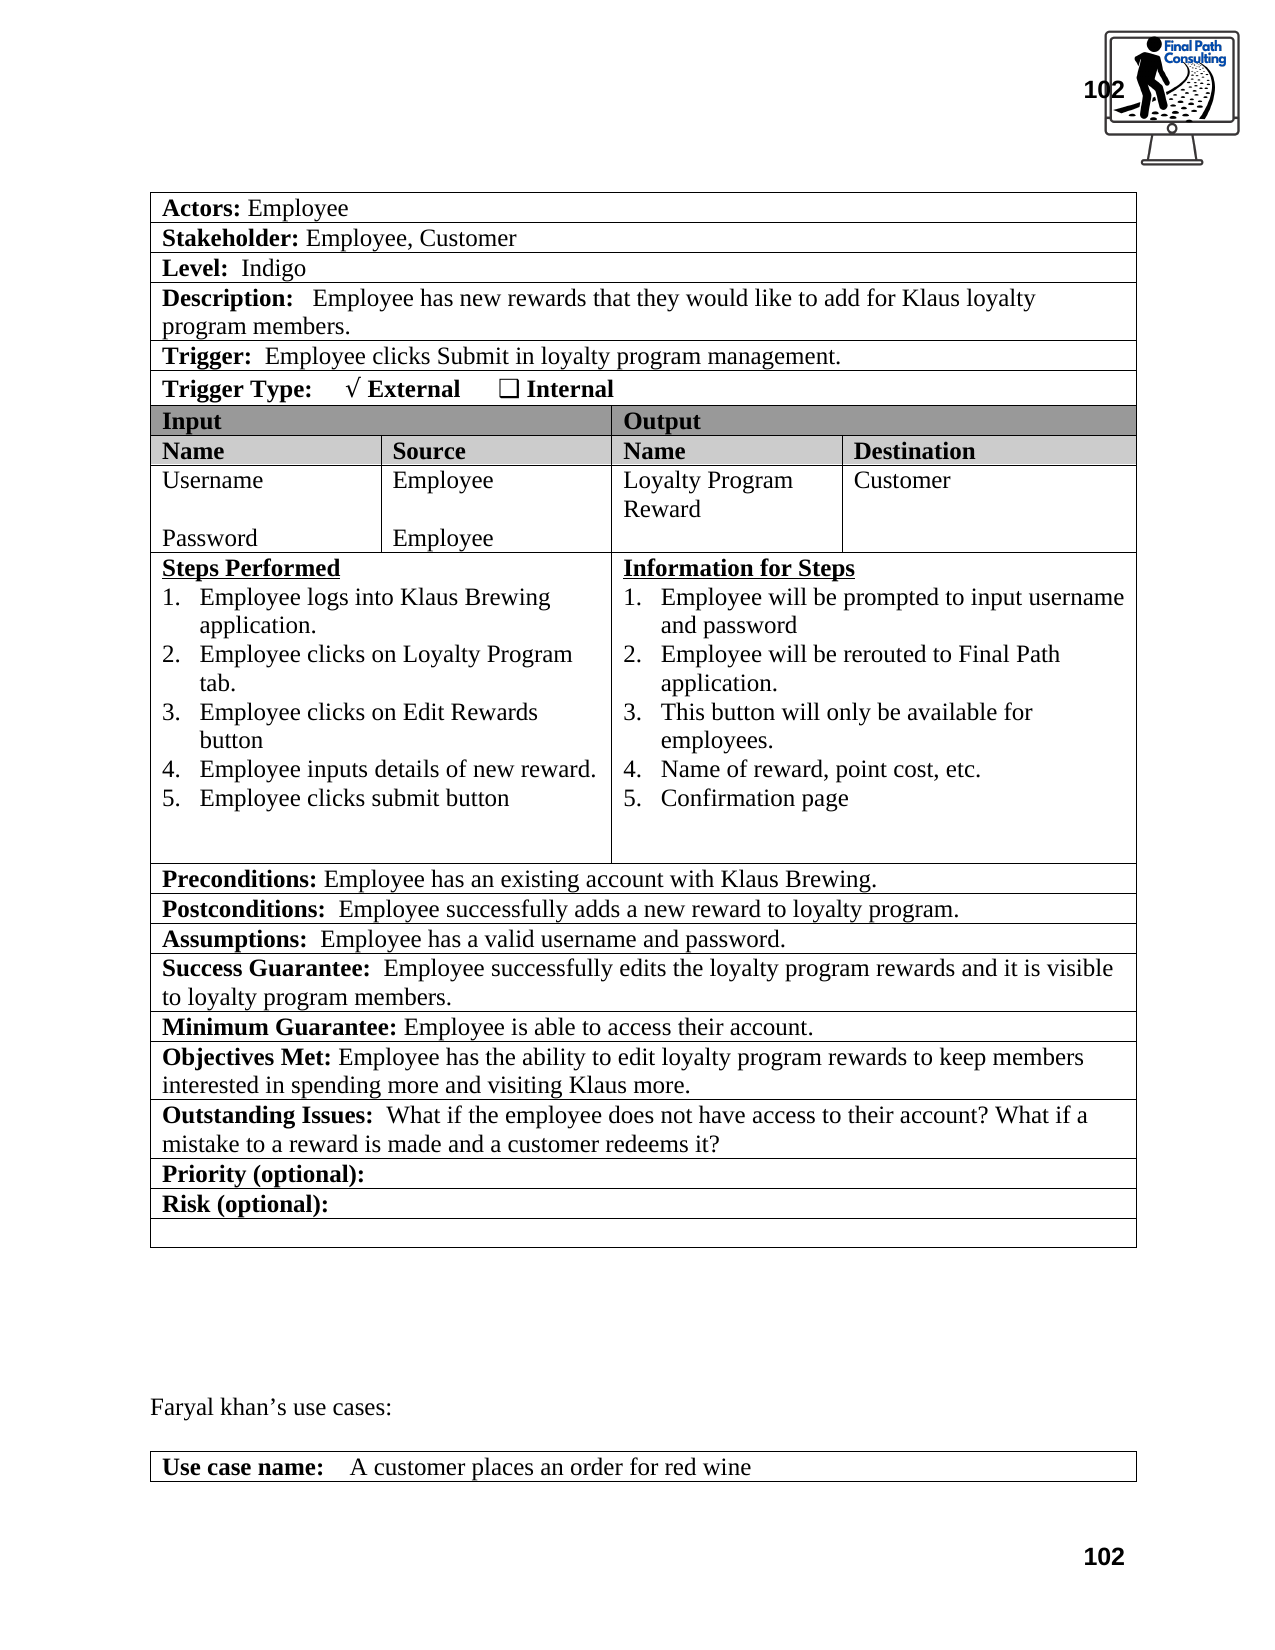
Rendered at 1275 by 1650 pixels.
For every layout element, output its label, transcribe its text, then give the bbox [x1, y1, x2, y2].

table_cell Trigger: Employee clicks Submit in loyalty program management. [151, 341, 1136, 370]
picture [1101, 83, 1106, 95]
table_cell Customer [843, 466, 1136, 552]
table_cell Name [151, 436, 381, 464]
table_cell Objectives Met: Employee has the ability to edit loyalty program rewards to keep members interested in spending more and visiting Klaus more. [151, 1042, 1136, 1099]
table_cell Trigger Type: √ External ❑ Internal [151, 371, 1136, 405]
table_cell Risk (optional): [151, 1189, 1136, 1217]
table_cell Loyalty Program Reward [612, 466, 842, 552]
table_cell Assumptions: Employee has a valid username and password. [151, 924, 1136, 952]
table_cell Level: Indigo [151, 253, 1136, 282]
picture [1098, 18, 1247, 174]
table_cell Source [382, 436, 611, 464]
table_cell Priority (optional): [151, 1159, 1136, 1188]
table_cell Name [612, 436, 842, 464]
table_cell Input [151, 406, 611, 435]
table_cell Output [612, 406, 1136, 435]
table_cell Success Guarantee: Employee successfully edits the loyalty program rewards and it is visible to loyalty program members. [151, 954, 1136, 1011]
table_cell Employee Employee [382, 466, 611, 552]
table_header Use case name: A customer places an order for red wine [151, 1452, 1136, 1481]
table_cell Postconditions: Employee successfully adds a new reward to loyalty program. [151, 894, 1136, 923]
table_cell Preconditions: Employee has an existing account with Klaus Brewing. [151, 864, 1136, 893]
table_cell [151, 1219, 1136, 1247]
table_cell Information for Steps Employee will be prompted to input username and password Employee will be rerouted to Final Path application. This button will only be available for employees. Name of reward, point cost, etc. Confirmation page [612, 553, 1136, 863]
table_cell Steps Performed Employee logs into Klaus Brewing application. Employee clicks on Loyalty Program tab. Employee clicks on Edit Rewards button Employee inputs details of new reward. Employee clicks submit button [151, 553, 611, 863]
table_cell Stakeholder: Employee, Customer [151, 223, 1136, 252]
table_cell Minimum Guarantee: Employee is able to access their account. [151, 1012, 1136, 1041]
table_cell Destination [843, 436, 1136, 464]
table_cell Actors: Employee [151, 193, 1136, 222]
text Faryal khan’s use cases: [150, 1392, 1125, 1421]
table_cell Description: Employee has new rewards that they would like to add for Klaus loyalty program members. [151, 283, 1136, 340]
table_cell Username Password [151, 466, 381, 552]
table_cell Outstanding Issues: What if the employee does not have access to their account? What if a mistake to a reward is made and a customer redeems it? [151, 1100, 1136, 1158]
